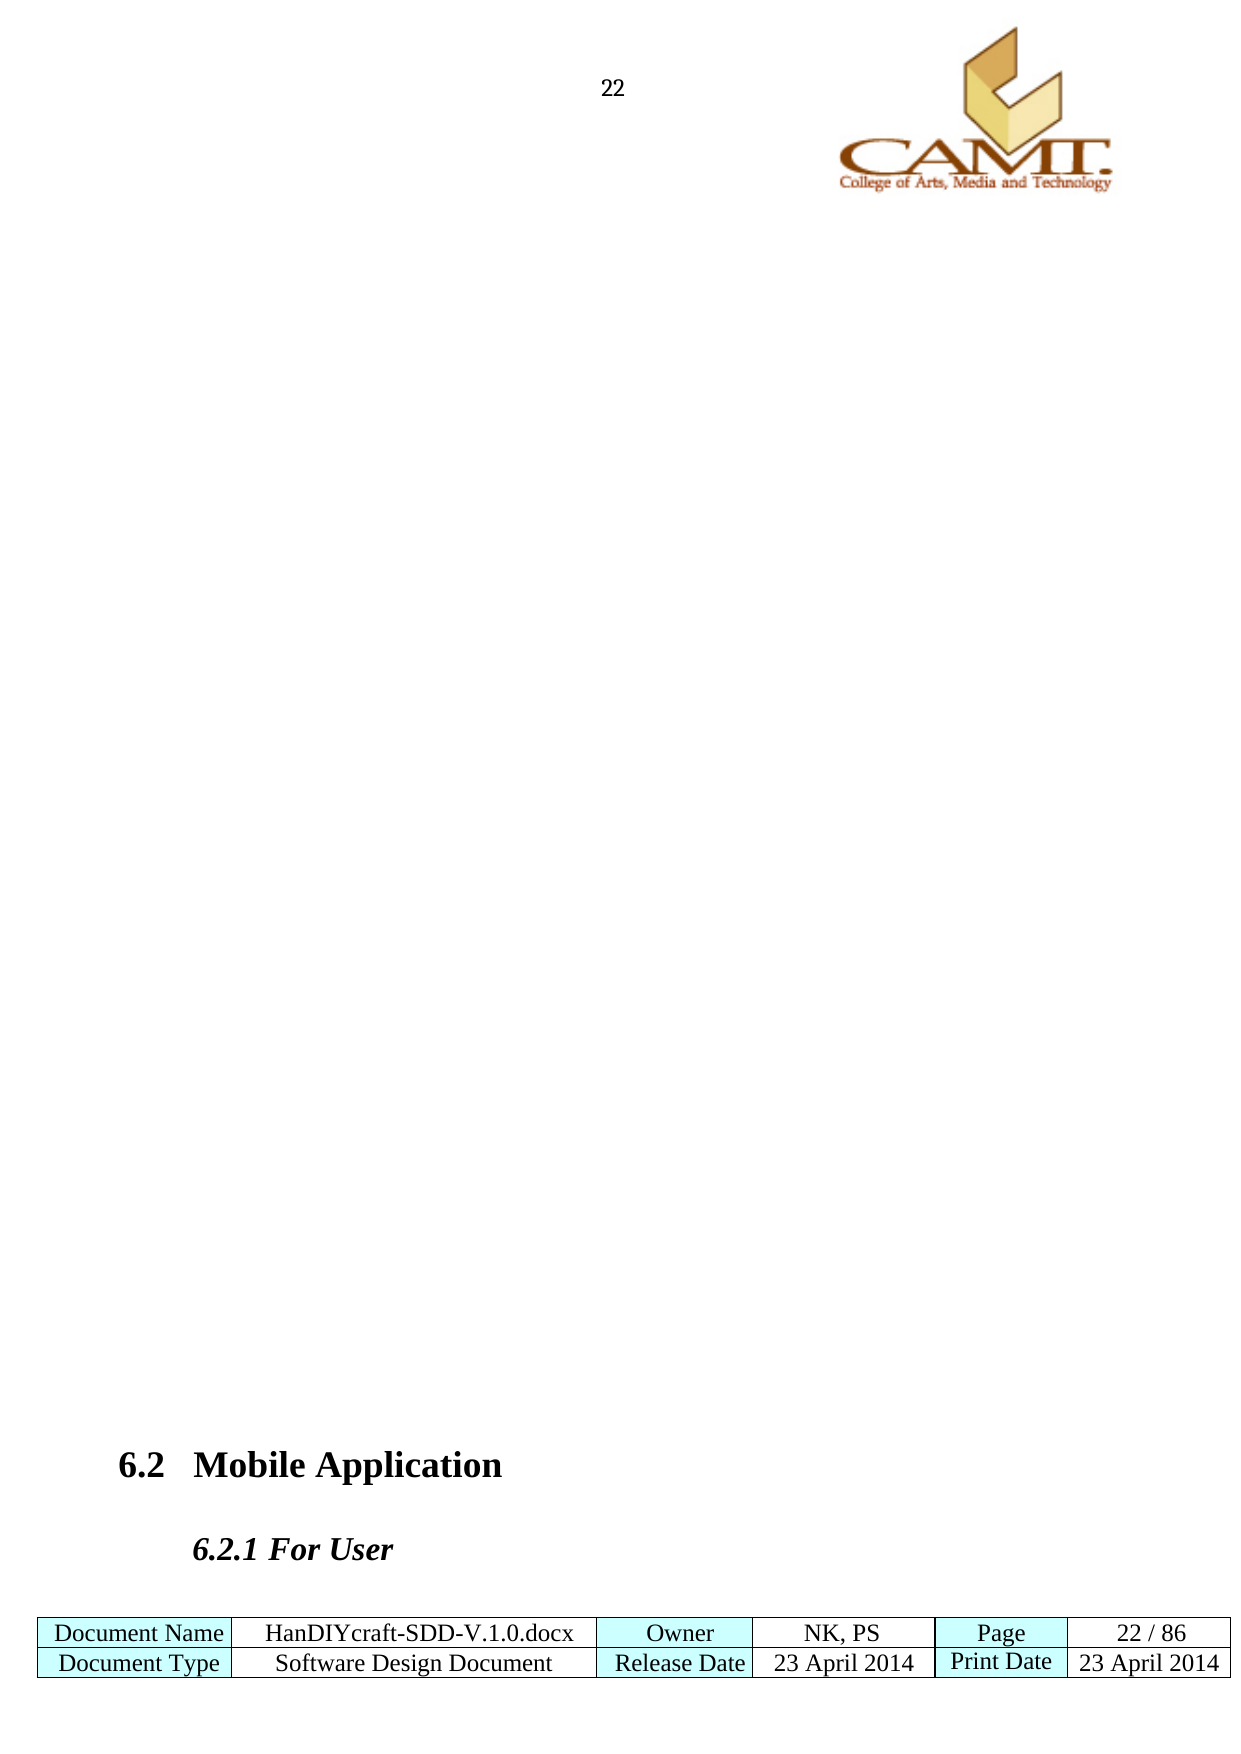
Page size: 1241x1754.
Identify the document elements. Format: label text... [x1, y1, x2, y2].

picture [755, 18, 1221, 207]
list Mobile Application [118, 1443, 1108, 1486]
list For User [192, 1529, 1108, 1567]
